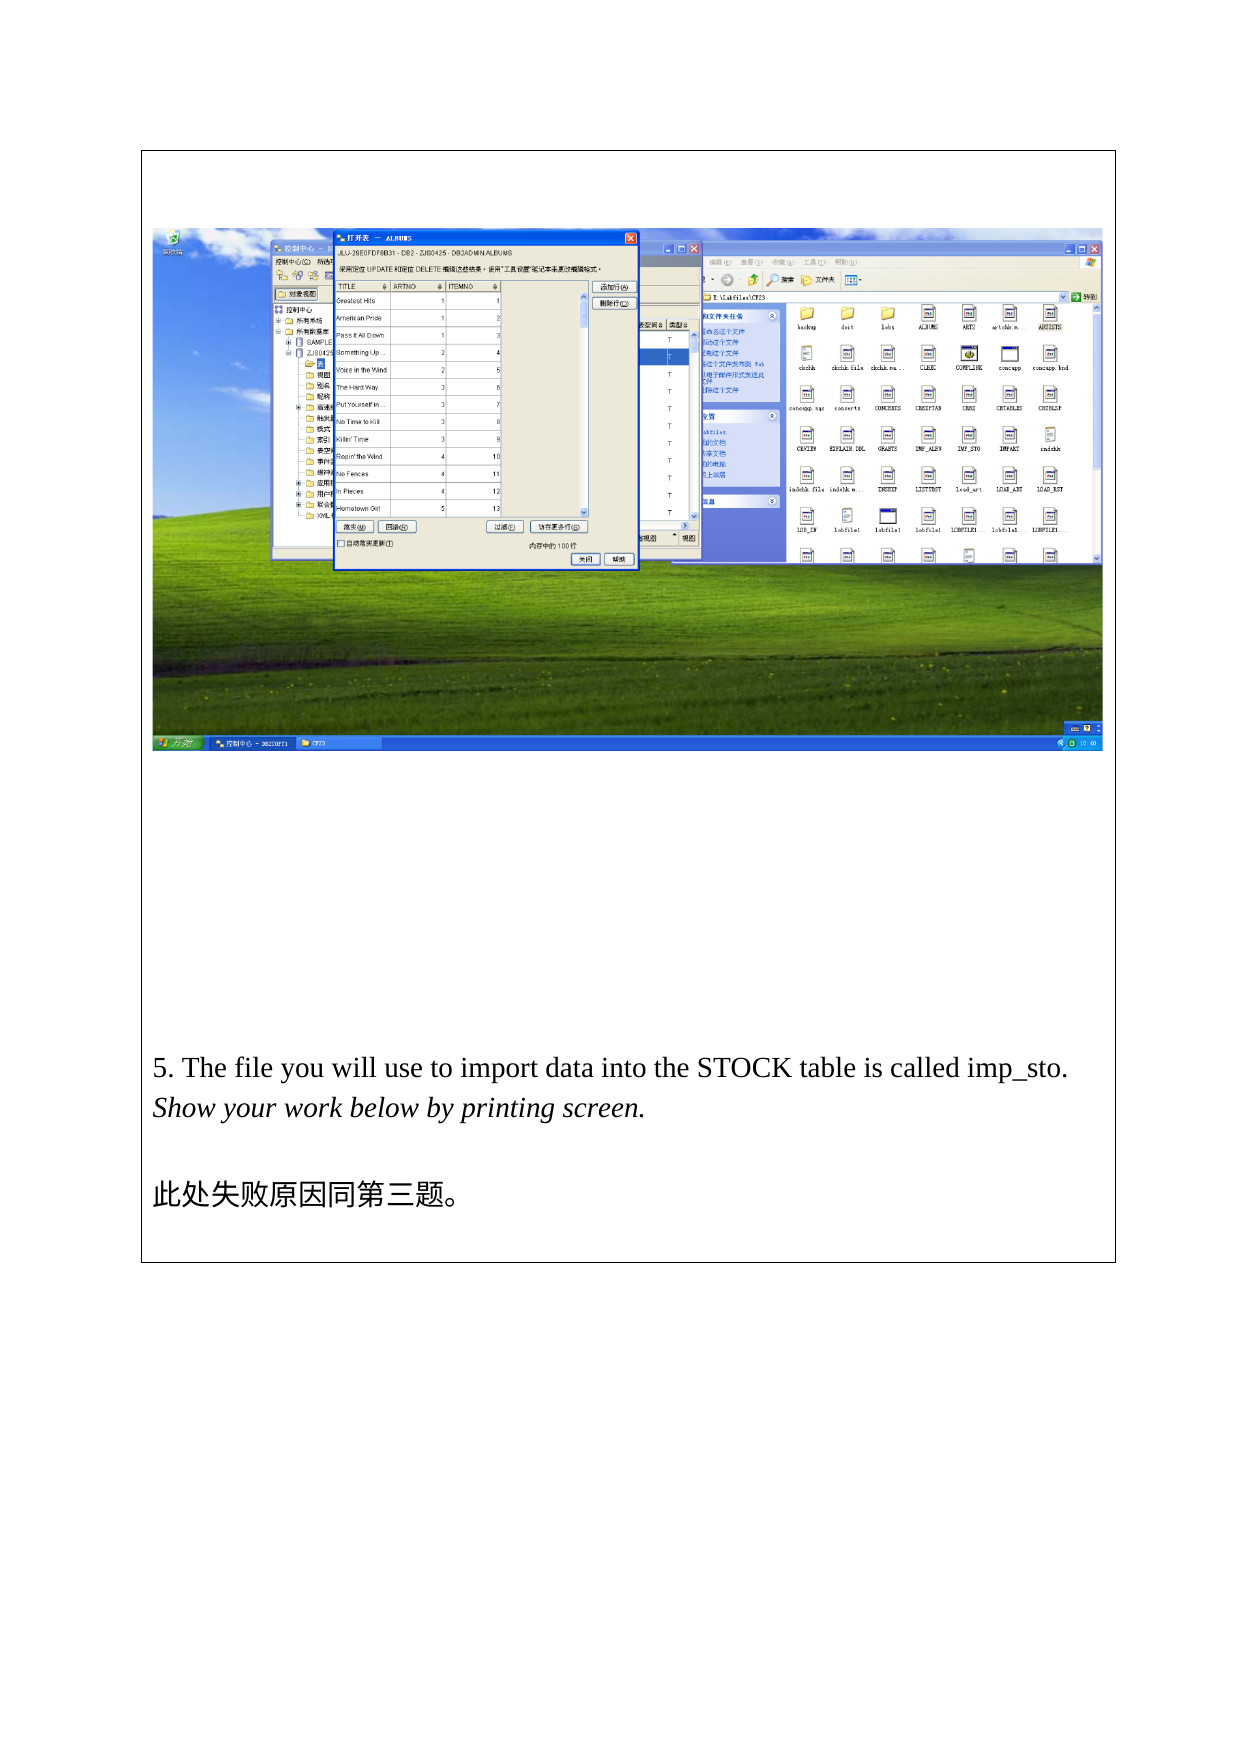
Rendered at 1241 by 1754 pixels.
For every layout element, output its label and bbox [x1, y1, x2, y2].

picture [152, 228, 1103, 751]
table_cell [142, 151, 1115, 1262]
